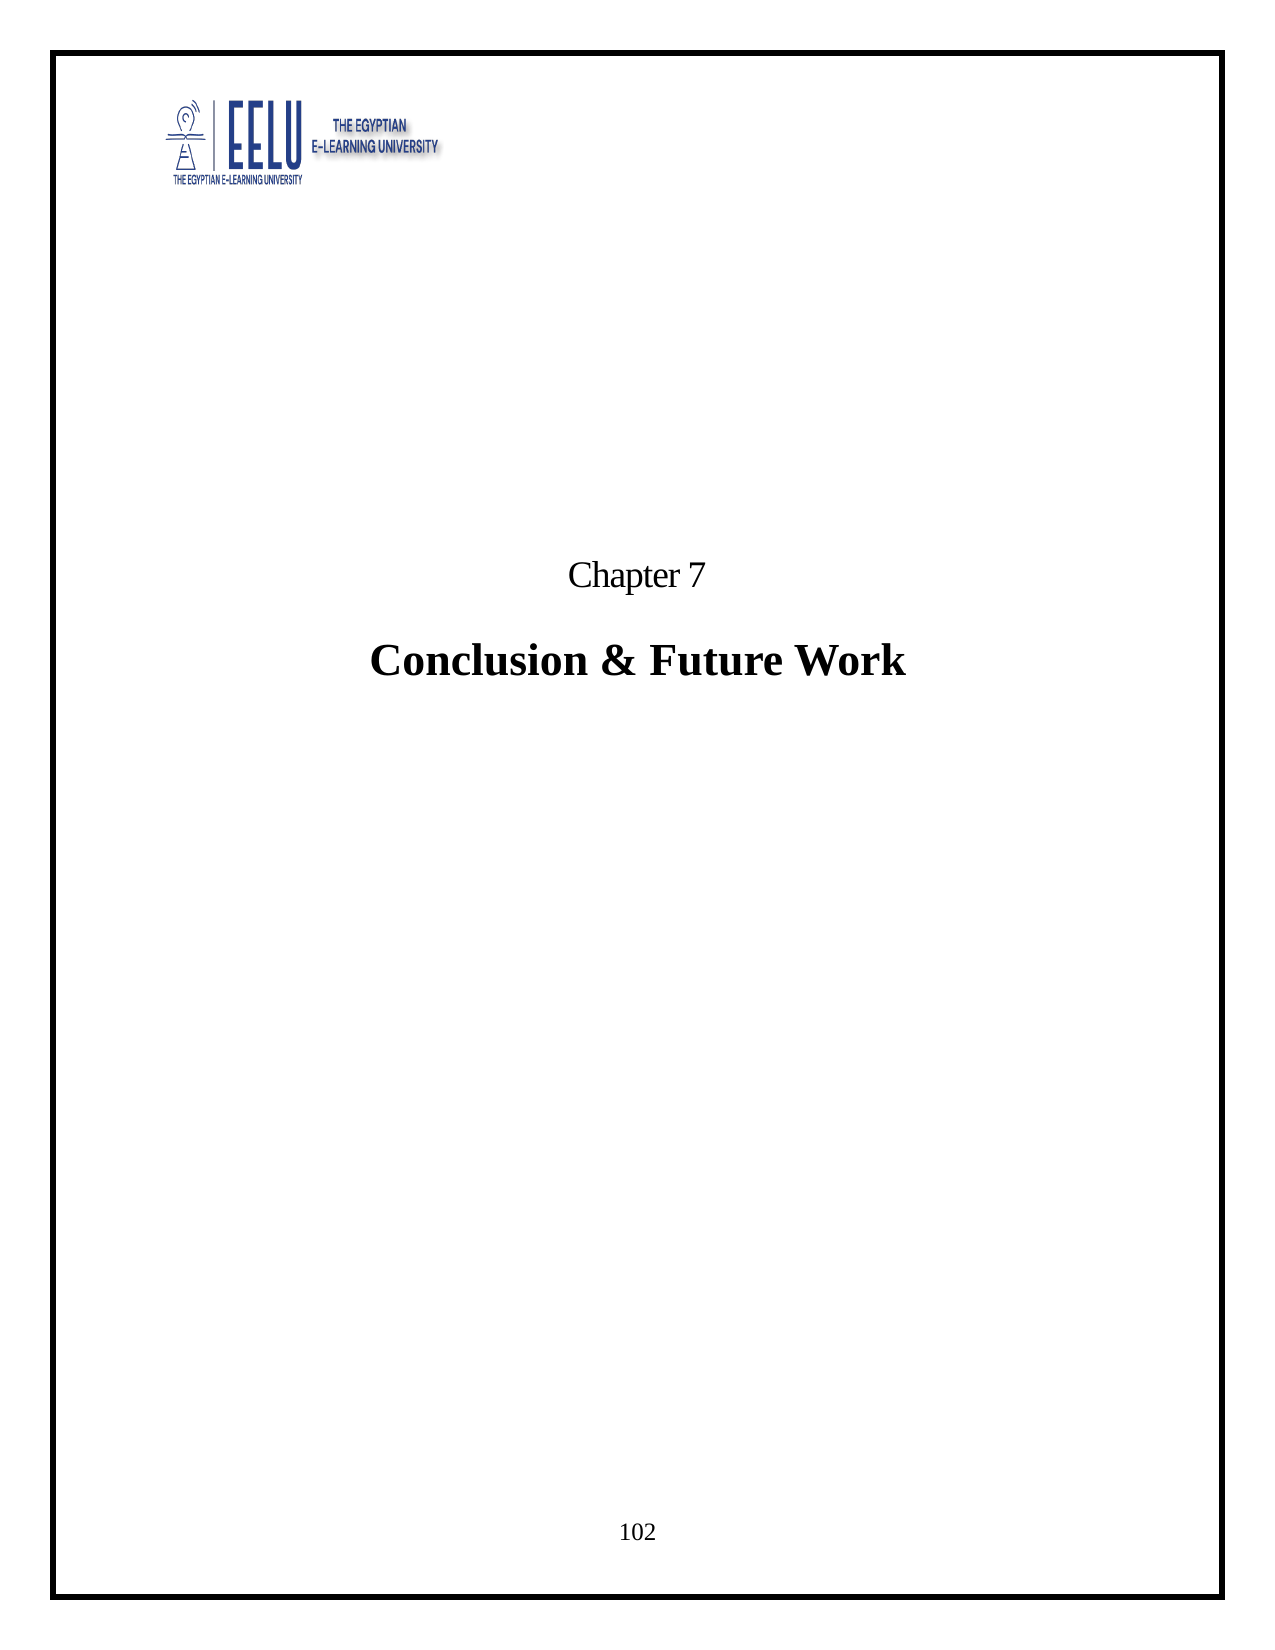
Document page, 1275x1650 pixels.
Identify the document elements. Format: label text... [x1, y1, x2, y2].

title Chapter 7 [150, 552, 1125, 595]
title Conclusion & Future Work [150, 633, 1125, 686]
picture [150, 75, 444, 188]
